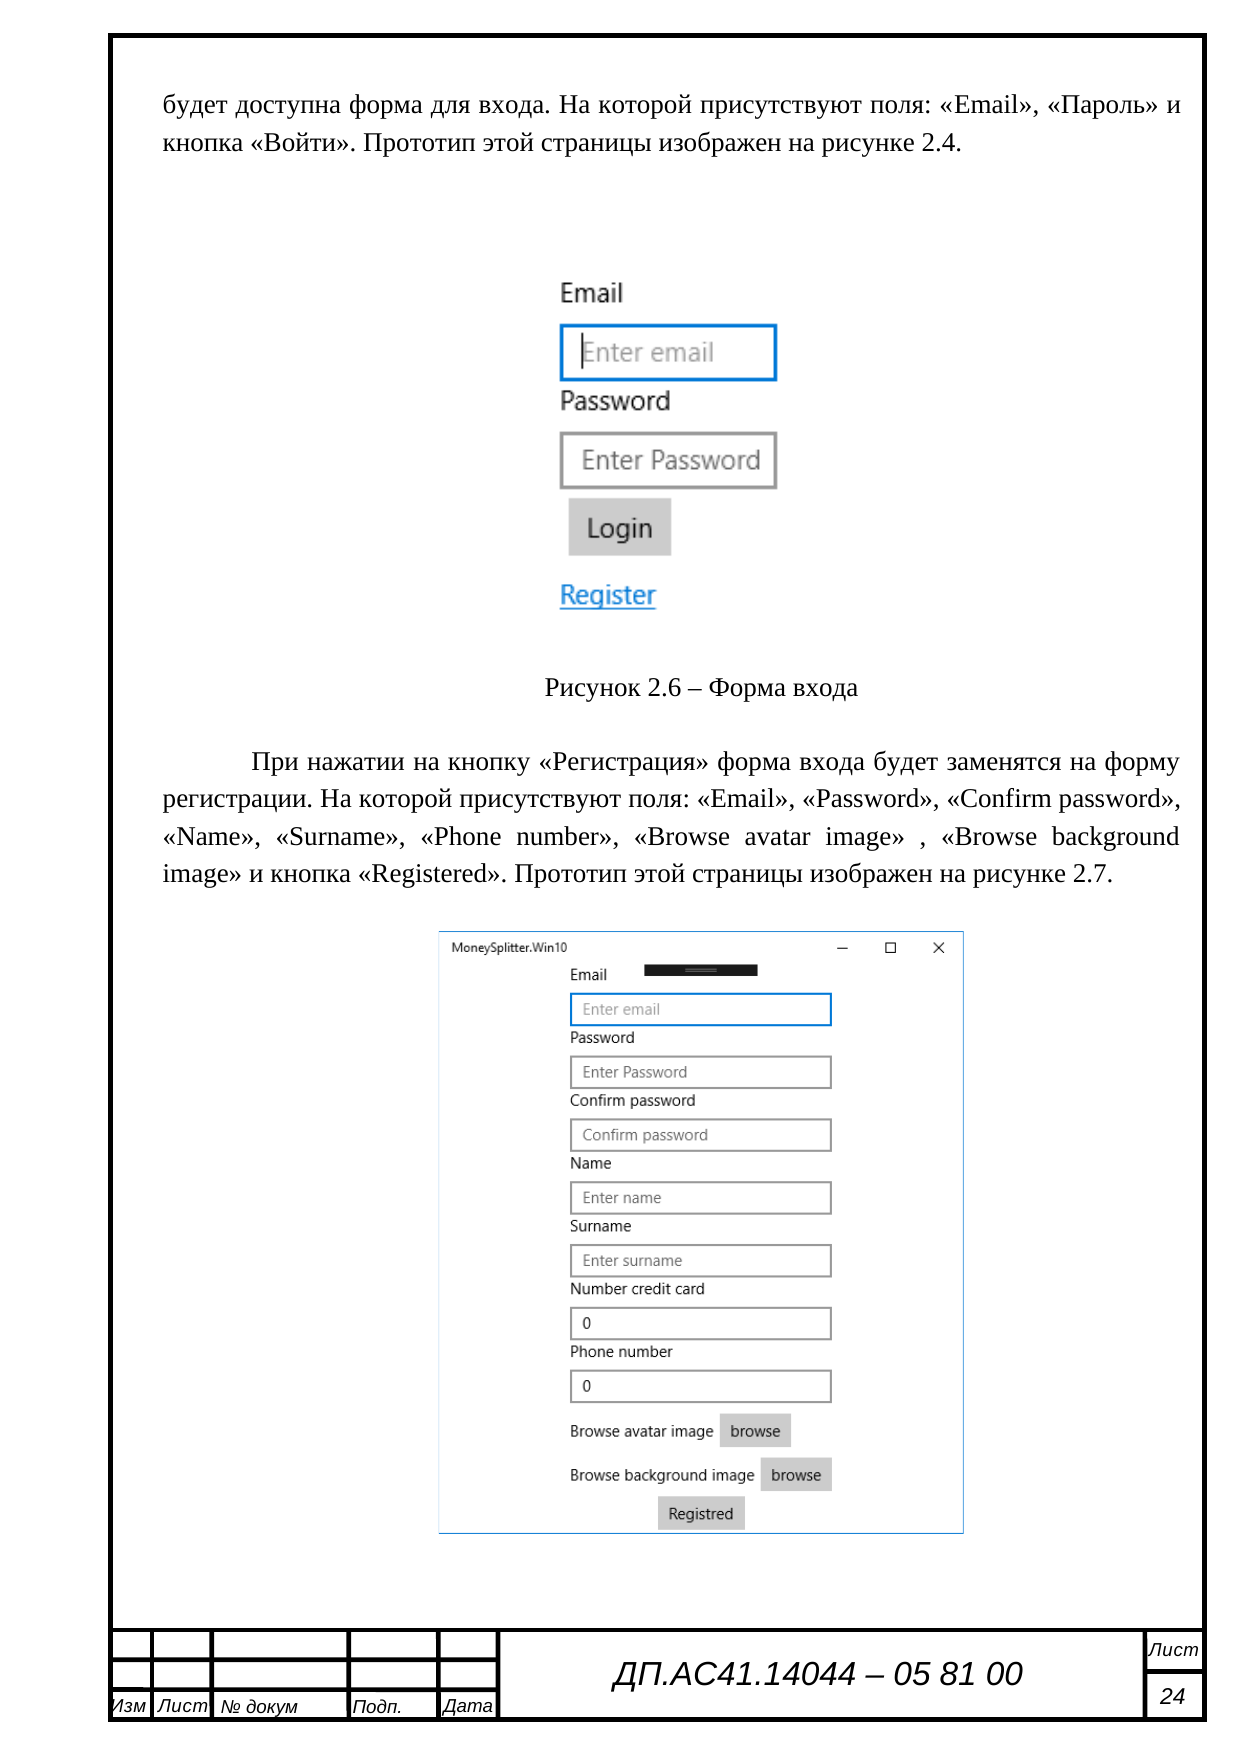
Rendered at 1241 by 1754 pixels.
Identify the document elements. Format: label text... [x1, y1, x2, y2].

text Рисунок 2.6 – Форма входа [162, 671, 1152, 702]
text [162, 89, 1181, 157]
text При нажатии на кнопку «Регистрация» форма входа будет заменятся на форму регистрации. На которой присутствуют поля: «Email», «Password», «Confirm password», «Name», «Surname», «Phone number», «Browse avatar image» , «Browse background image» и кнопка «Registered». Прототип этой страницы изображен на рисунке 2.7. [162, 745, 1181, 888]
picture [438, 931, 964, 1534]
picture [425, 237, 978, 628]
